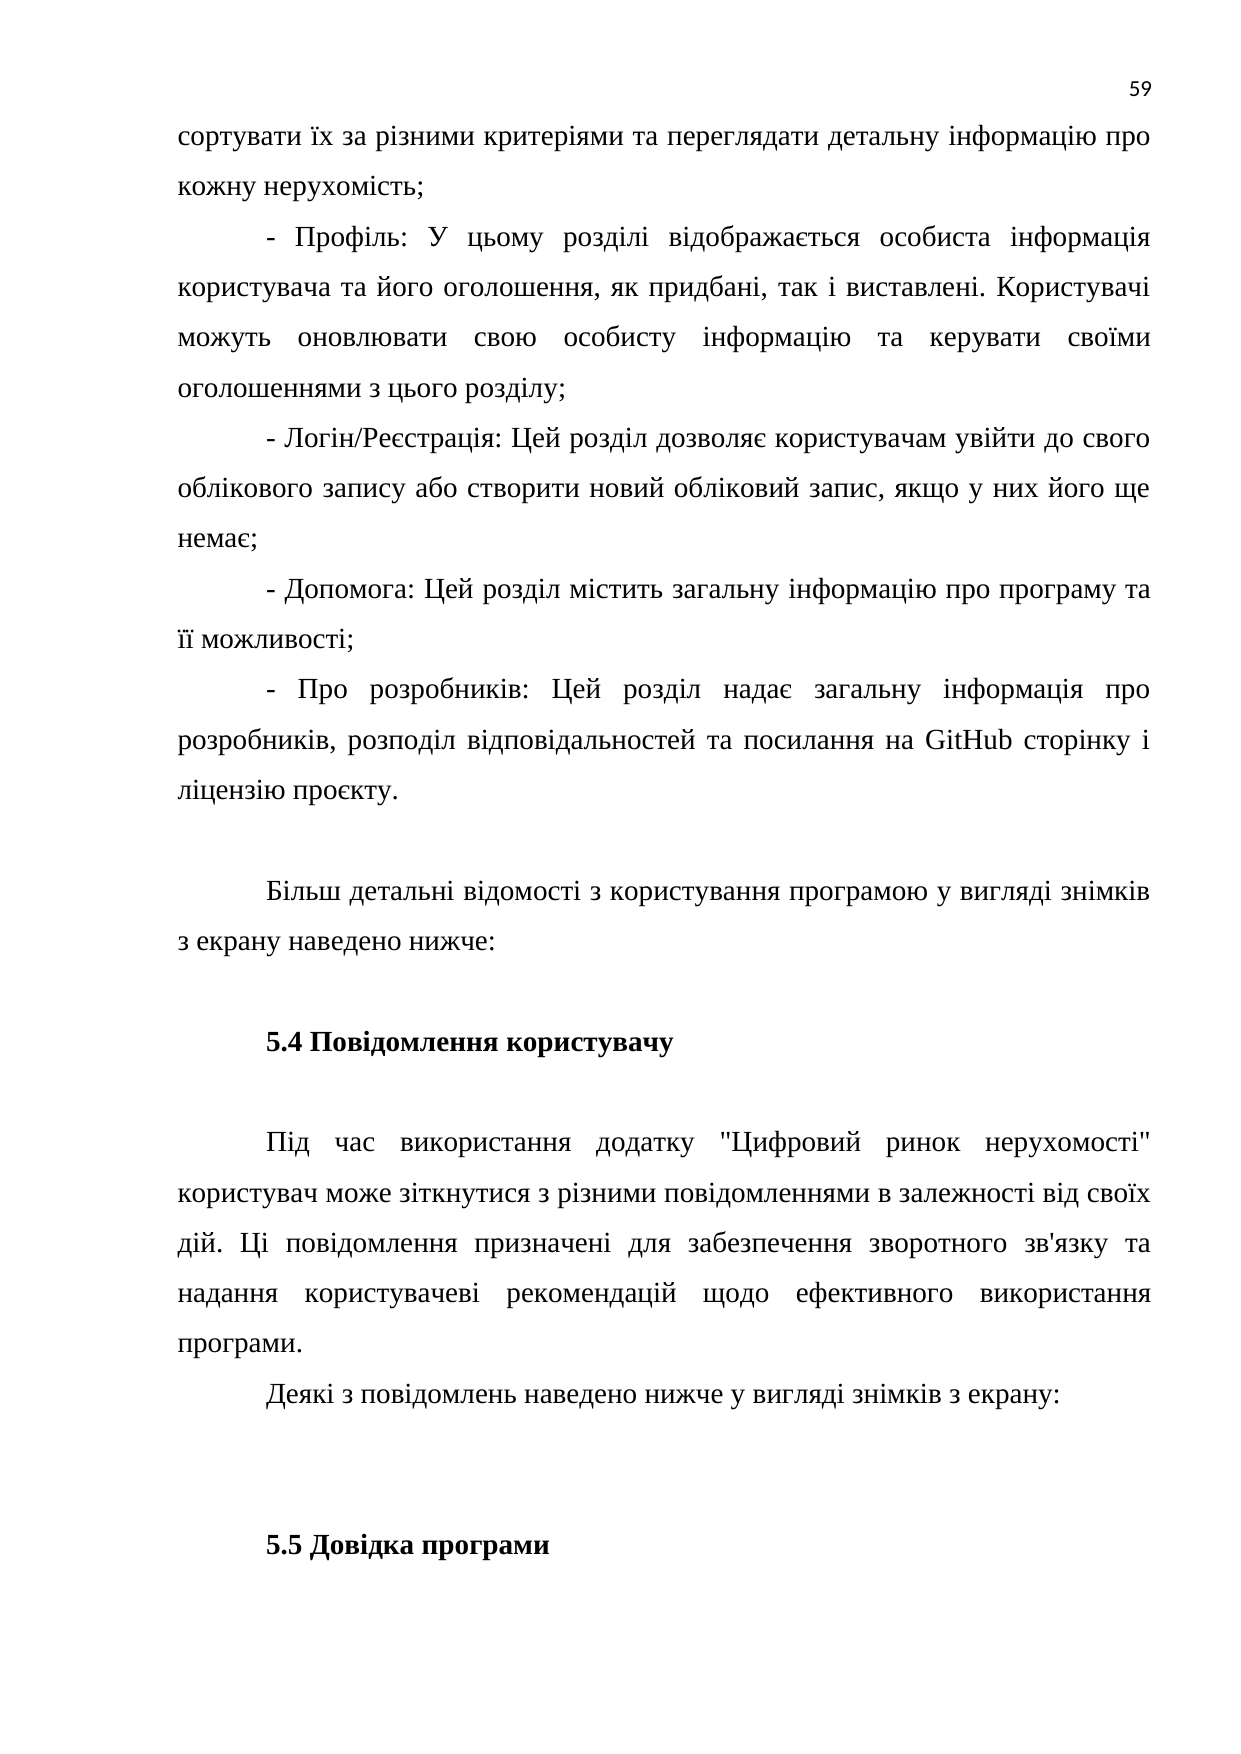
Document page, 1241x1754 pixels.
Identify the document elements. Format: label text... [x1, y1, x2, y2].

text Більш детальні відомості з користування програмою у вигляді знімків з екрану наведено нижче: [177, 873, 1152, 957]
text Деякі з повідомлень наведено нижче у вигляді знімків з екрану: [177, 1376, 1152, 1409]
text - Про розробників: Цей розділ надає загальну інформація про розробників, розподіл відповідальностей та посилання на GitHub сторінку і ліцензію проєкту. [177, 672, 1152, 806]
text - Допомога: Цей розділ містить загальну інформацію про програму та її можливості; [177, 571, 1152, 655]
title 5.4 Повідомлення користувачу [177, 1024, 1152, 1057]
title 5.5 Довідка програми [177, 1527, 1152, 1560]
text - Логін/Реєстрація: Цей розділ дозволяє користувачам увійти до свого облікового запису або створити новий обліковий запис, якщо у них його ще немає; [177, 420, 1152, 554]
text Під час використання додатку "Цифровий ринок нерухомості" користувач може зіткнутися з різними повідомленнями в залежності від своїх дій. Ці повідомлення призначені для забезпечення зворотного зв'язку та надання користувачеві рекомендацій щодо ефективного використання програми. [177, 1124, 1152, 1359]
text - Профіль: У цьому розділі відображається особиста інформація користувача та його оголошення, як придбані, так і виставлені. Користувачі можуть оновлювати свою особисту інформацію та керувати своїми оголошеннями з цього розділу; [177, 219, 1152, 403]
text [177, 118, 1152, 202]
